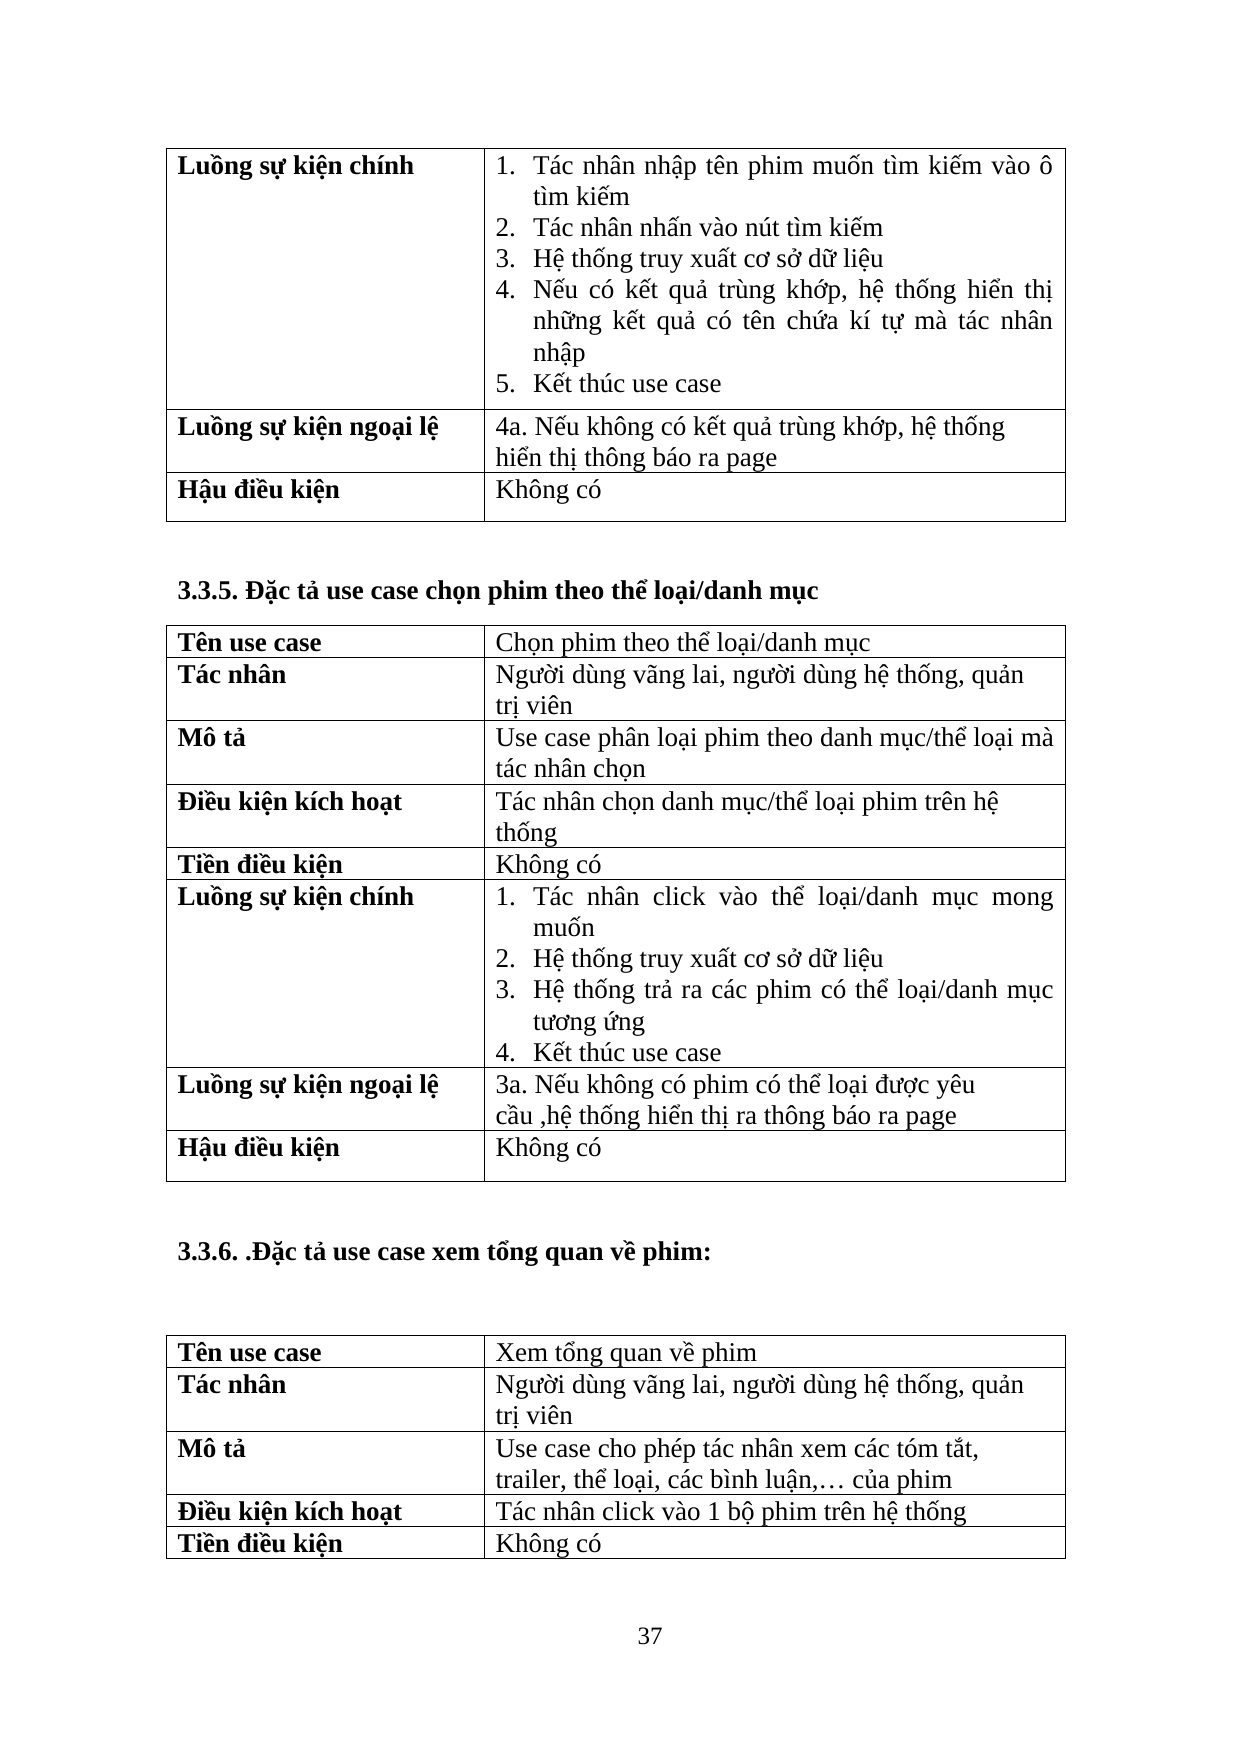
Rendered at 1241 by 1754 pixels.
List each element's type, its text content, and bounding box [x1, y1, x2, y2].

table_cell Luồng sự kiện ngoại lệ [167, 410, 484, 472]
table_header Tên use case [167, 626, 484, 657]
table_cell Không có [485, 1527, 1065, 1558]
table_cell Tiền điều kiện [167, 1527, 484, 1558]
table_cell Luồng sự kiện ngoại lệ [167, 1068, 484, 1130]
table_cell Hậu điều kiện [167, 473, 484, 521]
table_header Chọn phim theo thể loại/danh mục [485, 626, 1065, 657]
table_cell Người dùng vãng lai, người dùng hệ thống, quản trị viên [485, 658, 1065, 720]
table_cell Use case phân loại phim theo danh mục/thể loại mà tác nhân chọn [485, 721, 1065, 783]
table_cell Tiền điều kiện [167, 848, 484, 879]
table_header Xem tổng quan về phim [485, 1336, 1065, 1367]
table_cell Mô tả [167, 721, 484, 783]
table_cell Luồng sự kiện chính [167, 149, 484, 409]
table_cell 4a. Nếu không có kết quả trùng khớp, hệ thống hiển thị thông báo ra page [485, 410, 1065, 472]
text 3.3.6. .Đặc tả use case xem tổng quan về phim: [177, 1235, 1122, 1266]
table_cell Không có [485, 1131, 1065, 1181]
text 3.3.5. Đặc tả use case chọn phim theo thể loại/danh mục [177, 574, 1122, 606]
table_cell Tác nhân [167, 658, 484, 720]
table_cell Hậu điều kiện [167, 1131, 484, 1181]
table_cell Người dùng vãng lai, người dùng hệ thống, quản trị viên [485, 1368, 1065, 1431]
table_cell Mô tả [167, 1432, 484, 1494]
table_cell Không có [485, 848, 1065, 879]
table_cell Luồng sự kiện chính [167, 880, 484, 1067]
table_header Tên use case [167, 1336, 484, 1367]
table_cell Không có [485, 473, 1065, 521]
table_cell Tác nhân [167, 1368, 484, 1431]
table_cell 3a. Nếu không có phim có thể loại được yêu cầu ,hệ thống hiển thị ra thông báo ra page [485, 1068, 1065, 1130]
table_cell Điều kiện kích hoạt [167, 1495, 484, 1526]
table_cell Tác nhân chọn danh mục/thể loại phim trên hệ thống [485, 785, 1065, 847]
table_cell Tác nhân click vào 1 bộ phim trên hệ thống [485, 1495, 1065, 1526]
table_cell Điều kiện kích hoạt [167, 785, 484, 847]
table_cell Tác nhân nhập tên phim muốn tìm kiếm vào ô tìm kiếm Tác nhân nhấn vào nút tìm kiếm Hệ thống truy xuất cơ sở dữ liệu Nếu có kết quả trùng khớp, hệ thống hiển thị những kết quả có tên chứa kí tự mà tác nhân nhập Kết thúc use case [485, 149, 1065, 409]
table_cell Use case cho phép tác nhân xem các tóm tắt, trailer, thể loại, các bình luận,… của phim [485, 1432, 1065, 1494]
table_cell Tác nhân click vào thể loại/danh mục mong muốn Hệ thống truy xuất cơ sở dữ liệu Hệ thống trả ra các phim có thể loại/danh mục tương ứng Kết thúc use case [485, 880, 1065, 1067]
